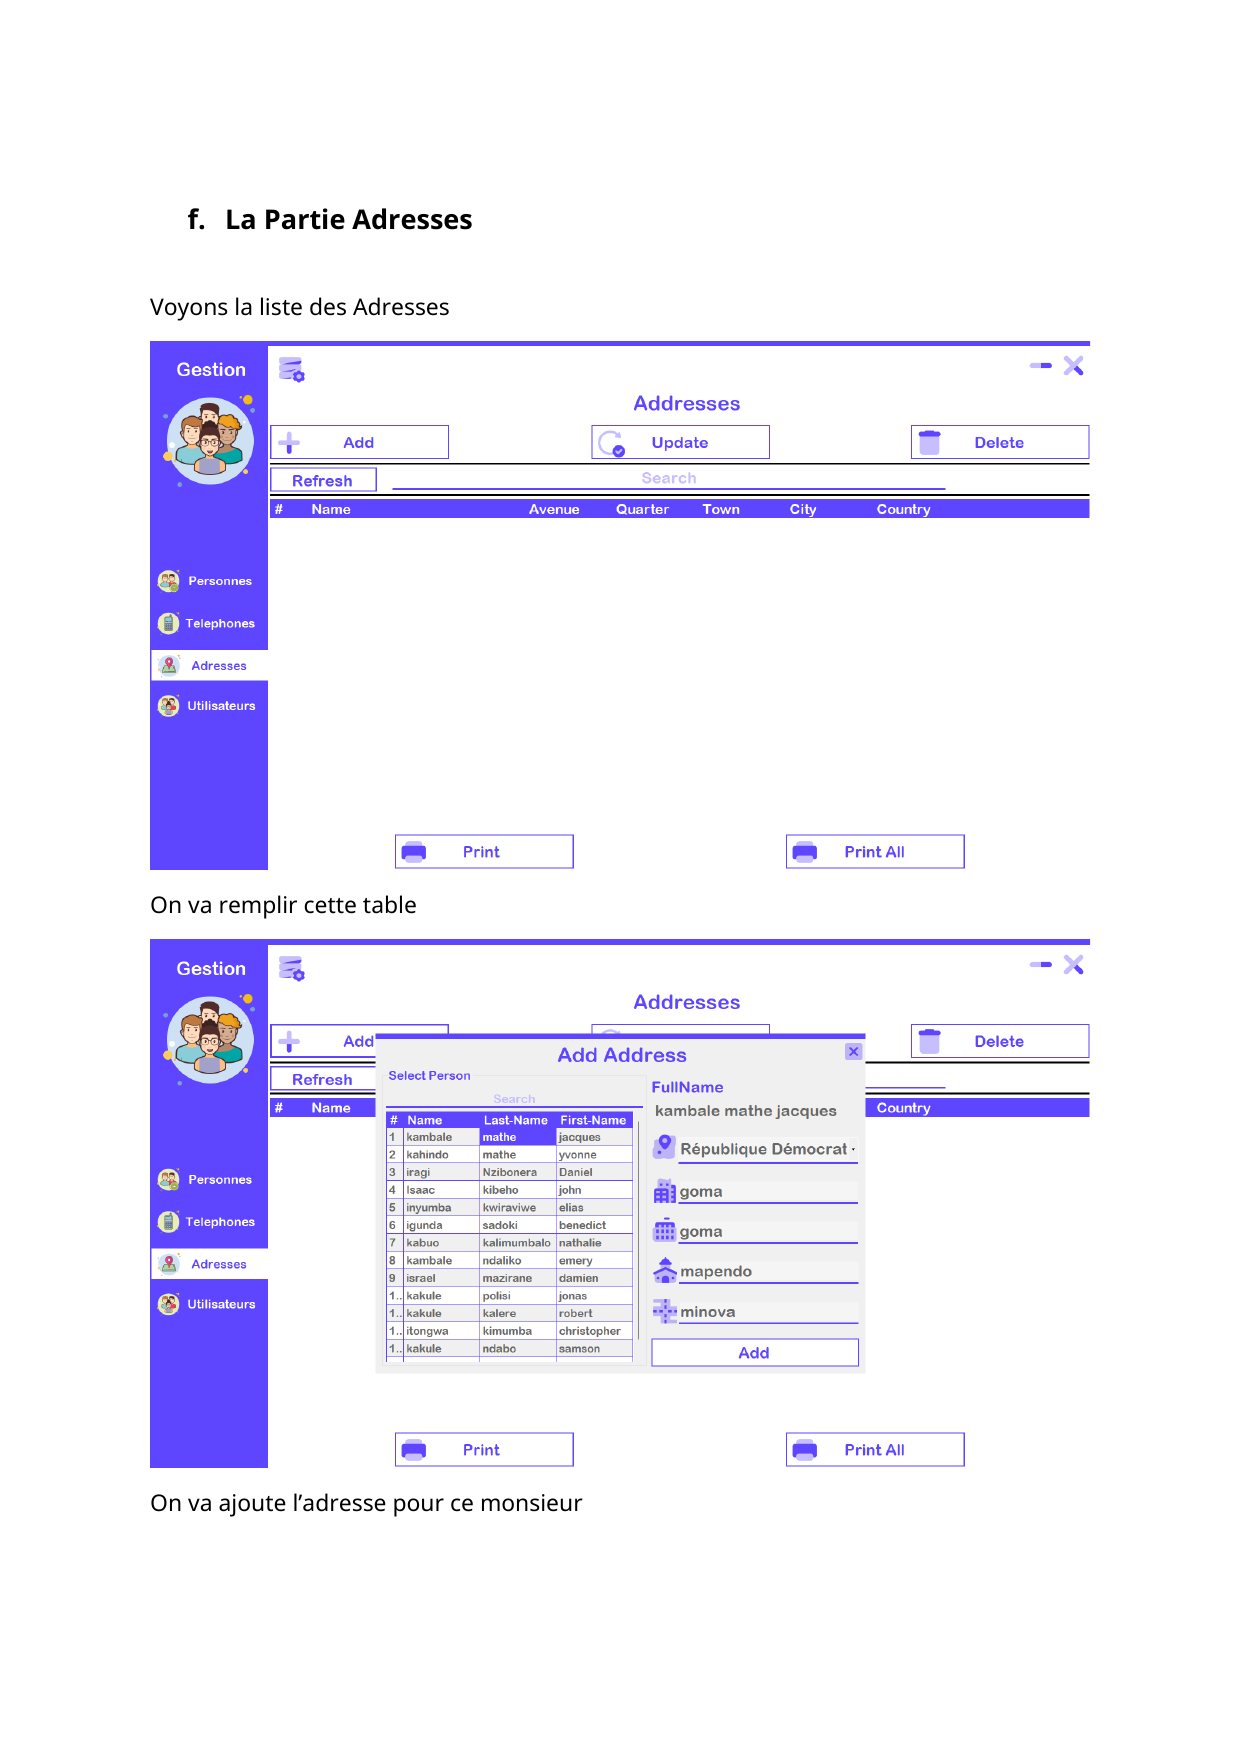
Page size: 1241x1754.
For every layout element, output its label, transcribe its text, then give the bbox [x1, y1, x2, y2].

subtitle La Partie Adresses [187, 200, 1090, 237]
picture [150, 341, 1091, 870]
picture [150, 939, 1091, 1468]
text On va ajoute l’adresse pour ce monsieur [150, 1487, 1090, 1518]
text Voyons la liste des Adresses [150, 291, 1090, 322]
text On va remplir cette table [150, 889, 1090, 920]
